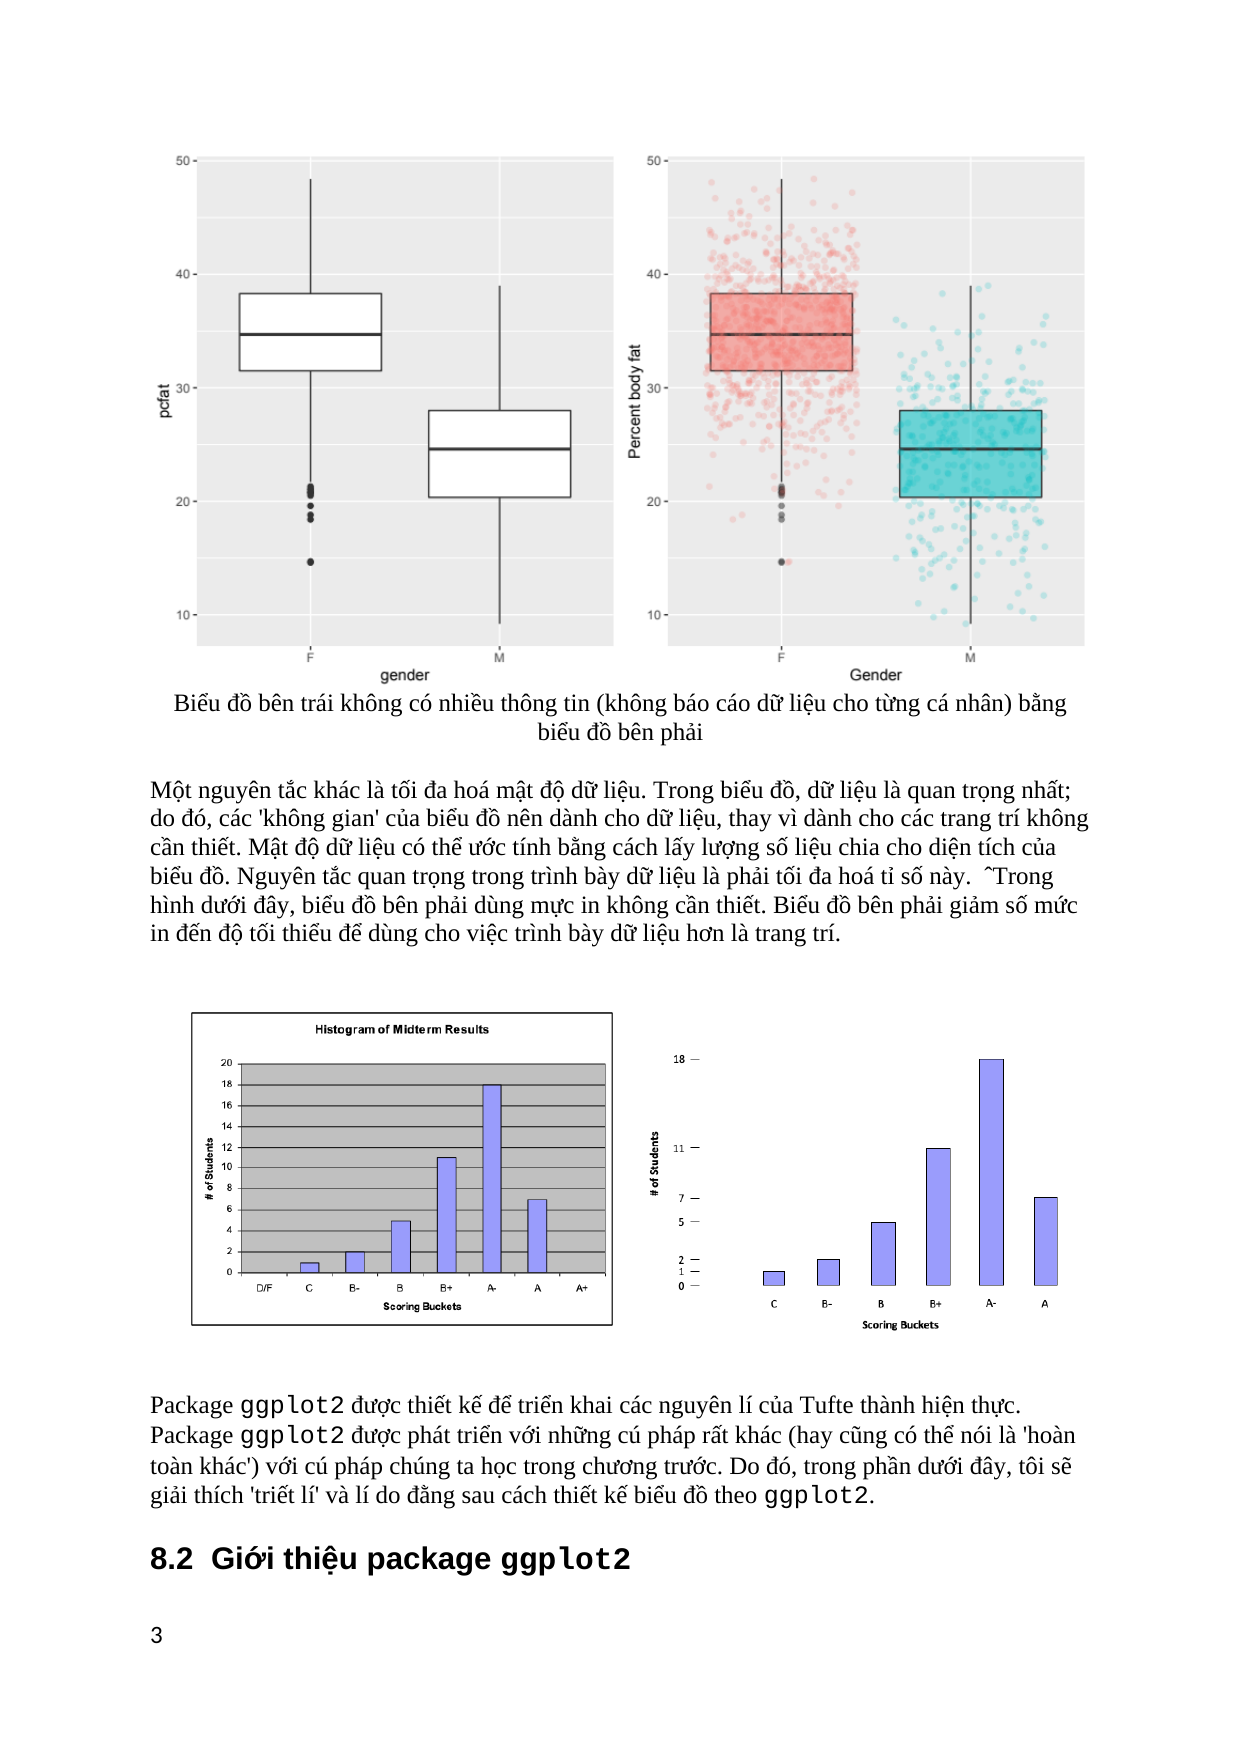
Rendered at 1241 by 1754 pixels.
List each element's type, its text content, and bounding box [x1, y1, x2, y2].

text 8.2 Giới thiệu package ggplot2 [500, 1540, 1090, 1578]
text Một nguyên tắc khác là tối đa hoá mật độ dữ liệu. Trong biểu đồ, dữ liệu là quan trọng nhất; do đó, các 'không gian' của biểu đồ nên dành cho dữ liệu, thay vì dành cho các trang trí không cần thiết. Mật độ dữ liệu có thể ước tính bằng cách lấy lượng số liệu chia cho diện tích của biểu đồ. Nguyên tắc quan trọng trong trình bày dữ liệu là phải tối đa hoá tỉ số này. ˆTrong hình dưới đây, biểu đồ bên phải dùng mực in không cần thiết. Biểu đồ bên phải giảm số mức in đến độ tối thiểu để dùng cho việc trình bày dữ liệu hơn là trang trí. [150, 775, 1090, 947]
text Biểu đồ bên trái không có nhiều thông tin (không báo cáo dữ liệu cho từng cá nhân) bằng biểu đồ bên phải [150, 689, 1090, 746]
text Package ggplot2 được thiết kế để triển khai các nguyên lí của Tufte thành hiện thực. Package ggplot2 được phát triển với những cú pháp rất khác (hay cũng có thể nói là 'hoàn toàn khác') với cú pháp chúng ta học trong chương trước. Do đó, trong phần dưới đây, tôi sẽ giải thích 'triết lí' và lí do đằng sau cách thiết kế biểu đồ theo ggplot2. [150, 1390, 1090, 1511]
picture [150, 947, 1090, 1361]
